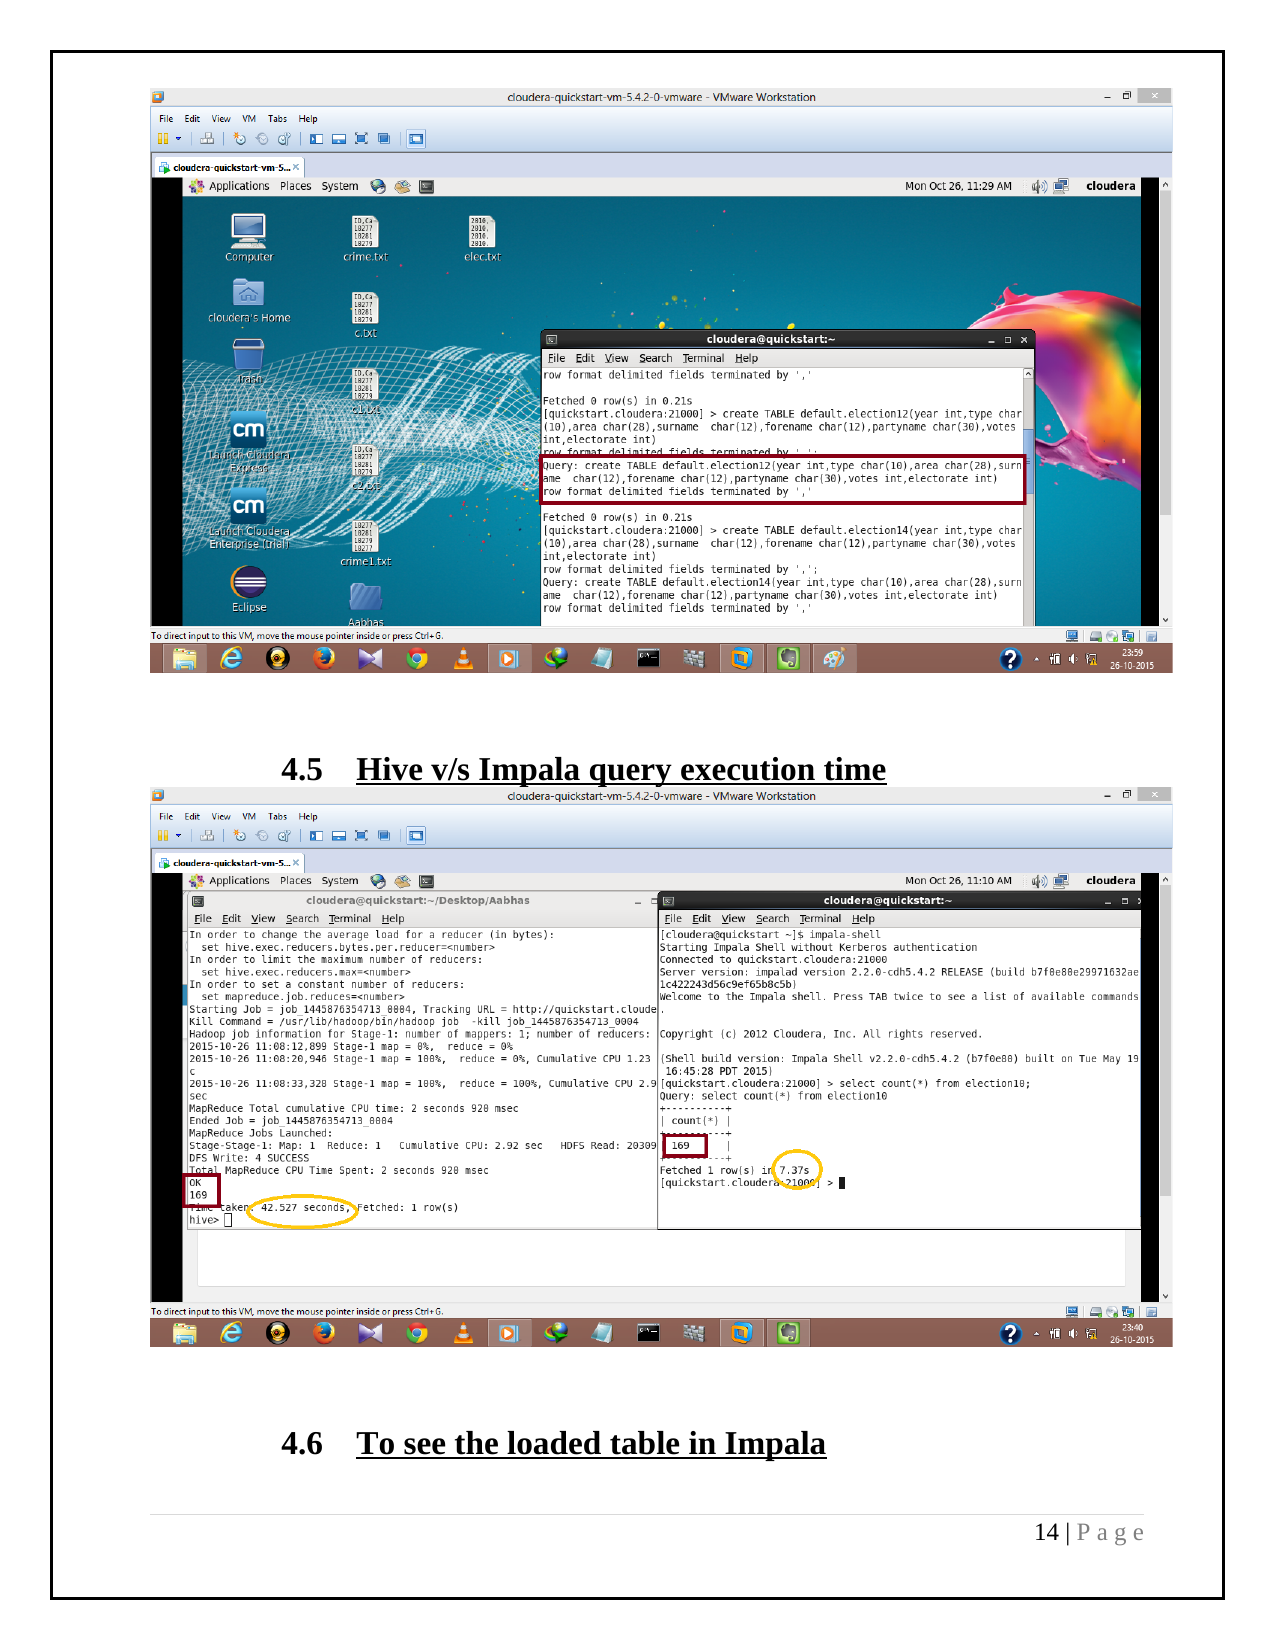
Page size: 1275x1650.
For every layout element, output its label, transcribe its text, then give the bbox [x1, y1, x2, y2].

list Hive v/s Impala query execution time [281, 749, 1144, 787]
list To see the loaded table in Impala [281, 1424, 1144, 1462]
picture [150, 88, 1173, 673]
picture [150, 787, 1173, 1347]
